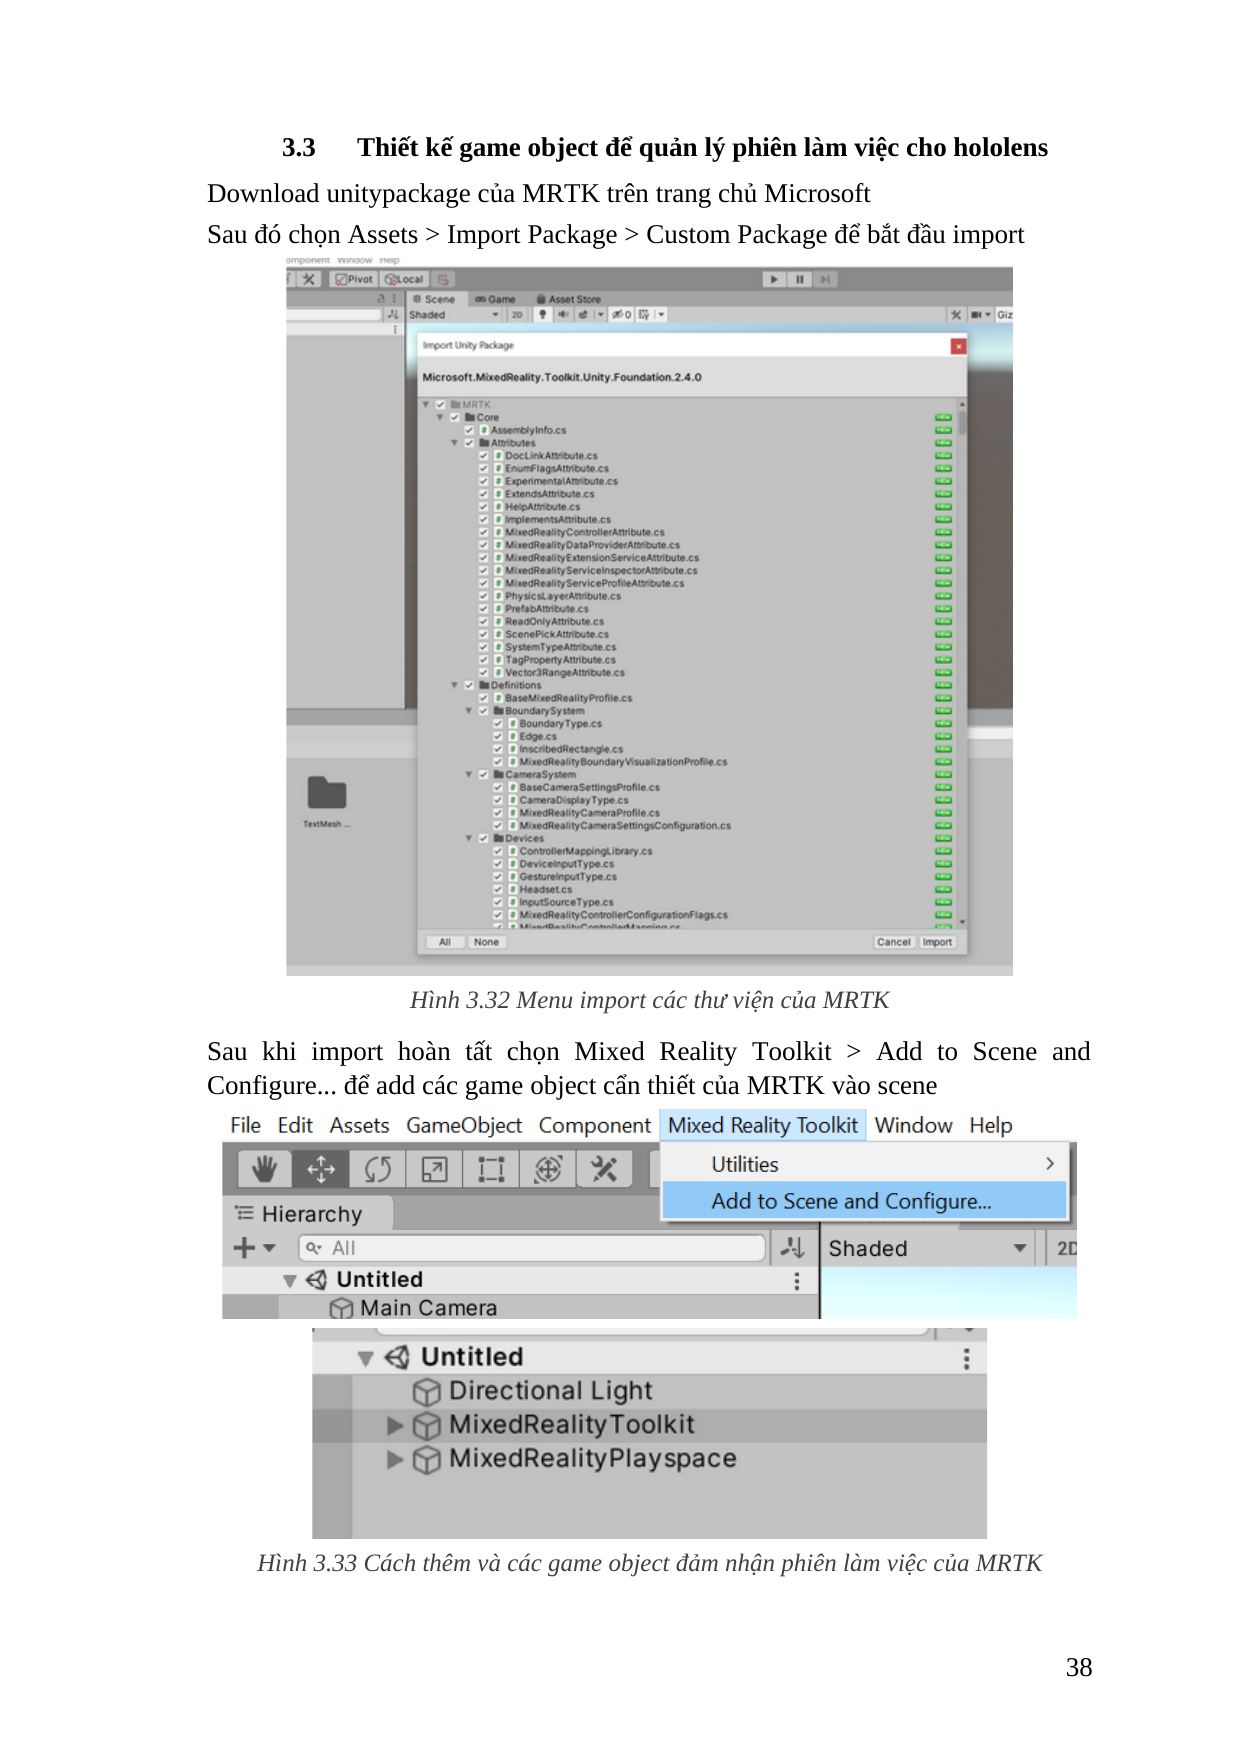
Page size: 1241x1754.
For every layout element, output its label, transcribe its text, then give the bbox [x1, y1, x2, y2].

picture [312, 1328, 988, 1539]
subtitle Thiết kế game object để quản lý phiên làm việc cho hololens [282, 131, 1092, 162]
picture [286, 258, 1013, 976]
picture [222, 1109, 1077, 1319]
text Sau đó chọn Assets > Import Package > Custom Package để bắt đầu import [207, 218, 1092, 249]
text Download unitypackage của MRTK trên trang chủ Microsoft [207, 177, 1092, 208]
text Sau khi import hoàn tất chọn Mixed Reality Toolkit > Add to Scene and Configure... để add các game object cẩn thiết của MRTK vào scene [207, 1035, 1092, 1100]
